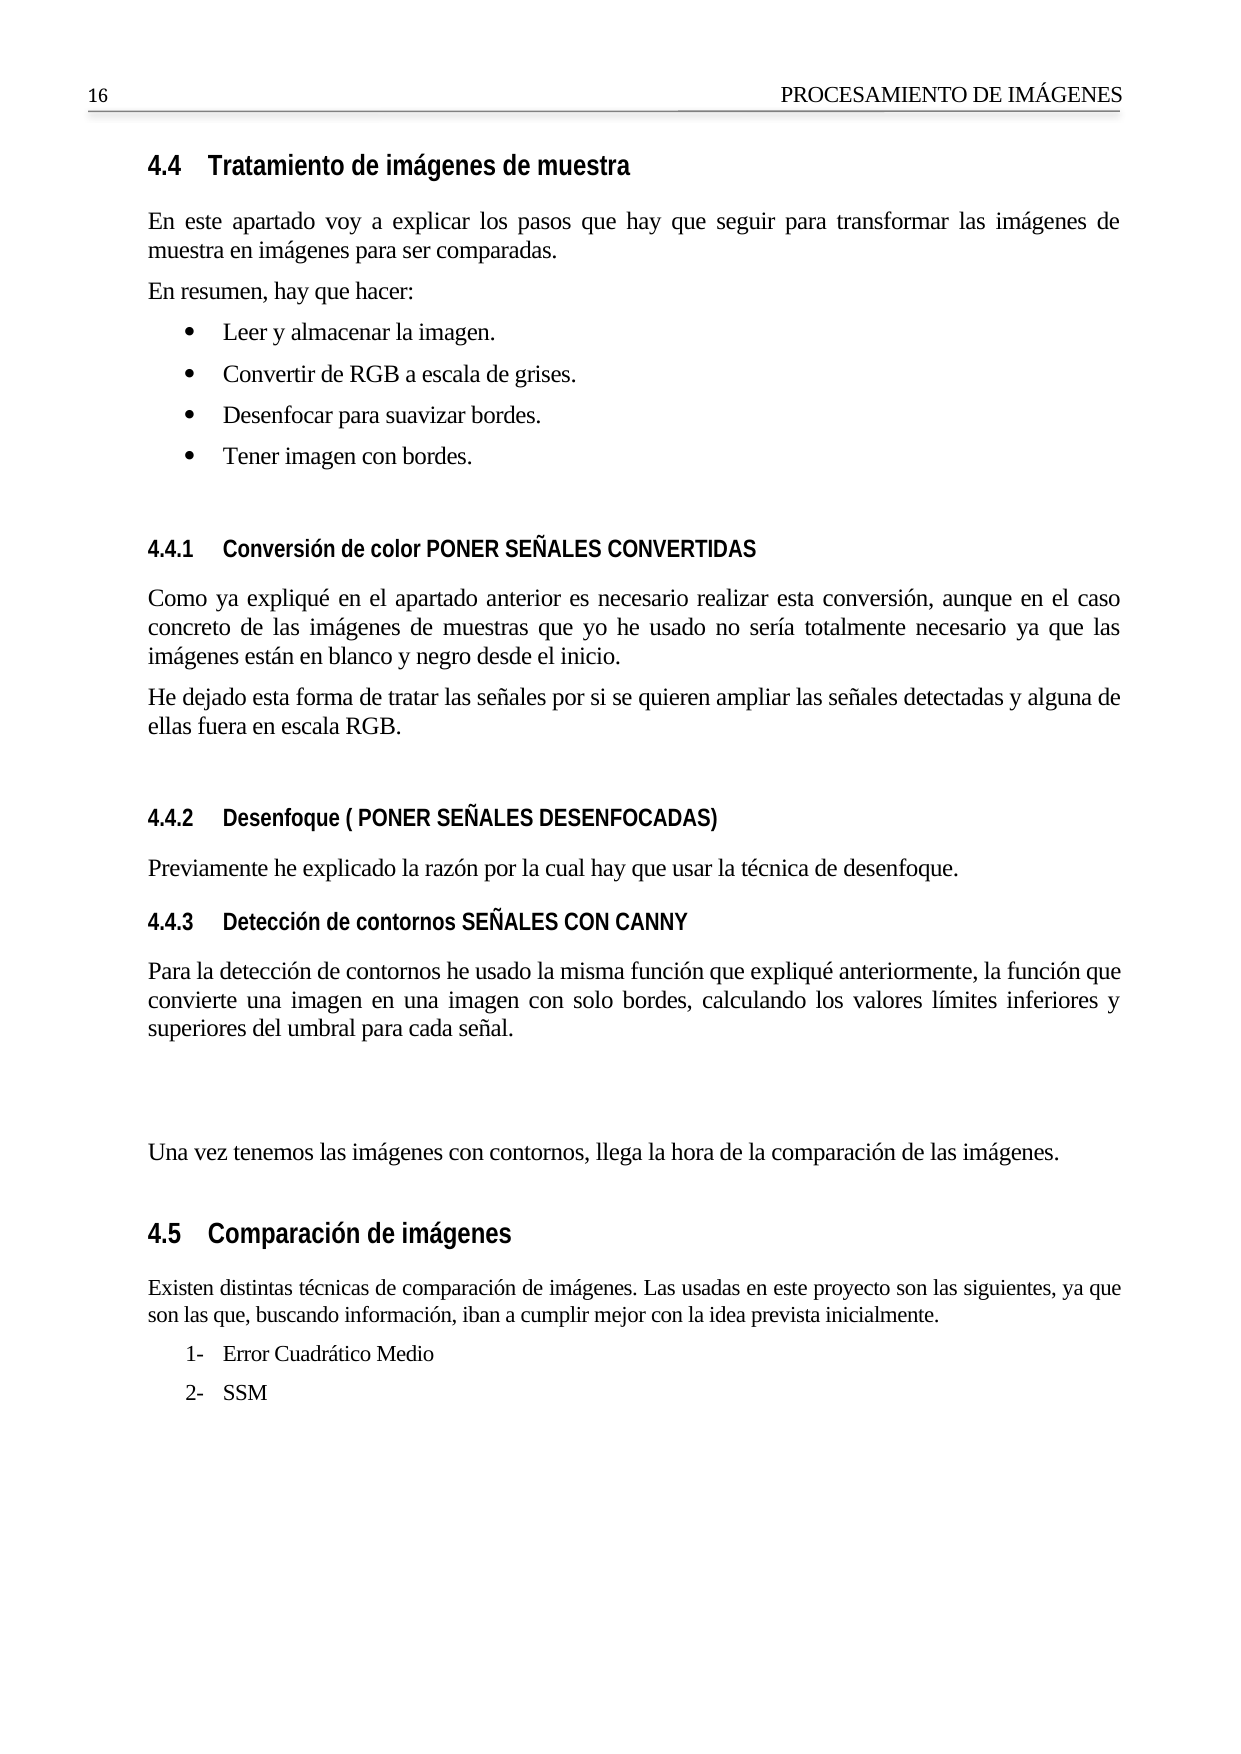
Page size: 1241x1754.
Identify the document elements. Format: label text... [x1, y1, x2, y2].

list Leer y almacenar la imagen. [185, 317, 1122, 346]
text Existen distintas técnicas de comparación de imágenes. Las usadas en este proyecto son las siguientes, ya que son las que, buscando información, iban a cumplir mejor con la idea prevista inicialmente. [148, 1274, 1122, 1327]
text En resumen, hay que hacer: [148, 276, 1122, 305]
text Para la detección de contornos he usado la misma función que expliqué anteriormente, la función que convierte una imagen en una imagen con solo bordes, calculando los valores límites inferiores y superiores del umbral para cada señal. [148, 956, 1122, 1042]
text Una vez tenemos las imágenes con contornos, llega la hora de la comparación de las imágenes. [148, 1137, 1122, 1166]
list Error Cuadrático Medio [185, 1340, 1122, 1366]
text En este apartado voy a explicar los pasos que hay que seguir para transformar las imágenes de muestra en imágenes para ser comparadas. [148, 206, 1122, 264]
subtitle Comparación de imágenes [148, 1216, 1123, 1249]
list Desenfocar para suavizar bordes. [185, 400, 1122, 429]
text Como ya expliqué en el apartado anterior es necesario realizar esta conversión, aunque en el caso concreto de las imágenes de muestras que yo he usado no sería totalmente necesario ya que las imágenes están en blanco y negro desde el inicio. [148, 583, 1122, 669]
subtitle Conversión de color PONER SEÑALES CONVERTIDAS [148, 534, 1122, 562]
subtitle Desenfoque ( PONER SEÑALES DESENFOCADAS) [148, 803, 1122, 832]
subtitle Tratamiento de imágenes de muestra [148, 148, 1123, 181]
list Convertir de RGB a escala de grises. [185, 359, 1122, 387]
text Previamente he explicado la razón por la cual hay que usar la técnica de desenfoque. [148, 853, 1122, 882]
text He dejado esta forma de tratar las señales por si se quieren ampliar las señales detectadas y alguna de ellas fuera en escala RGB. [148, 682, 1122, 739]
subtitle Detección de contornos SEÑALES CON CANNY [148, 907, 1122, 935]
list SSM [185, 1378, 1122, 1405]
list Tener imagen con bordes. [185, 441, 1122, 470]
